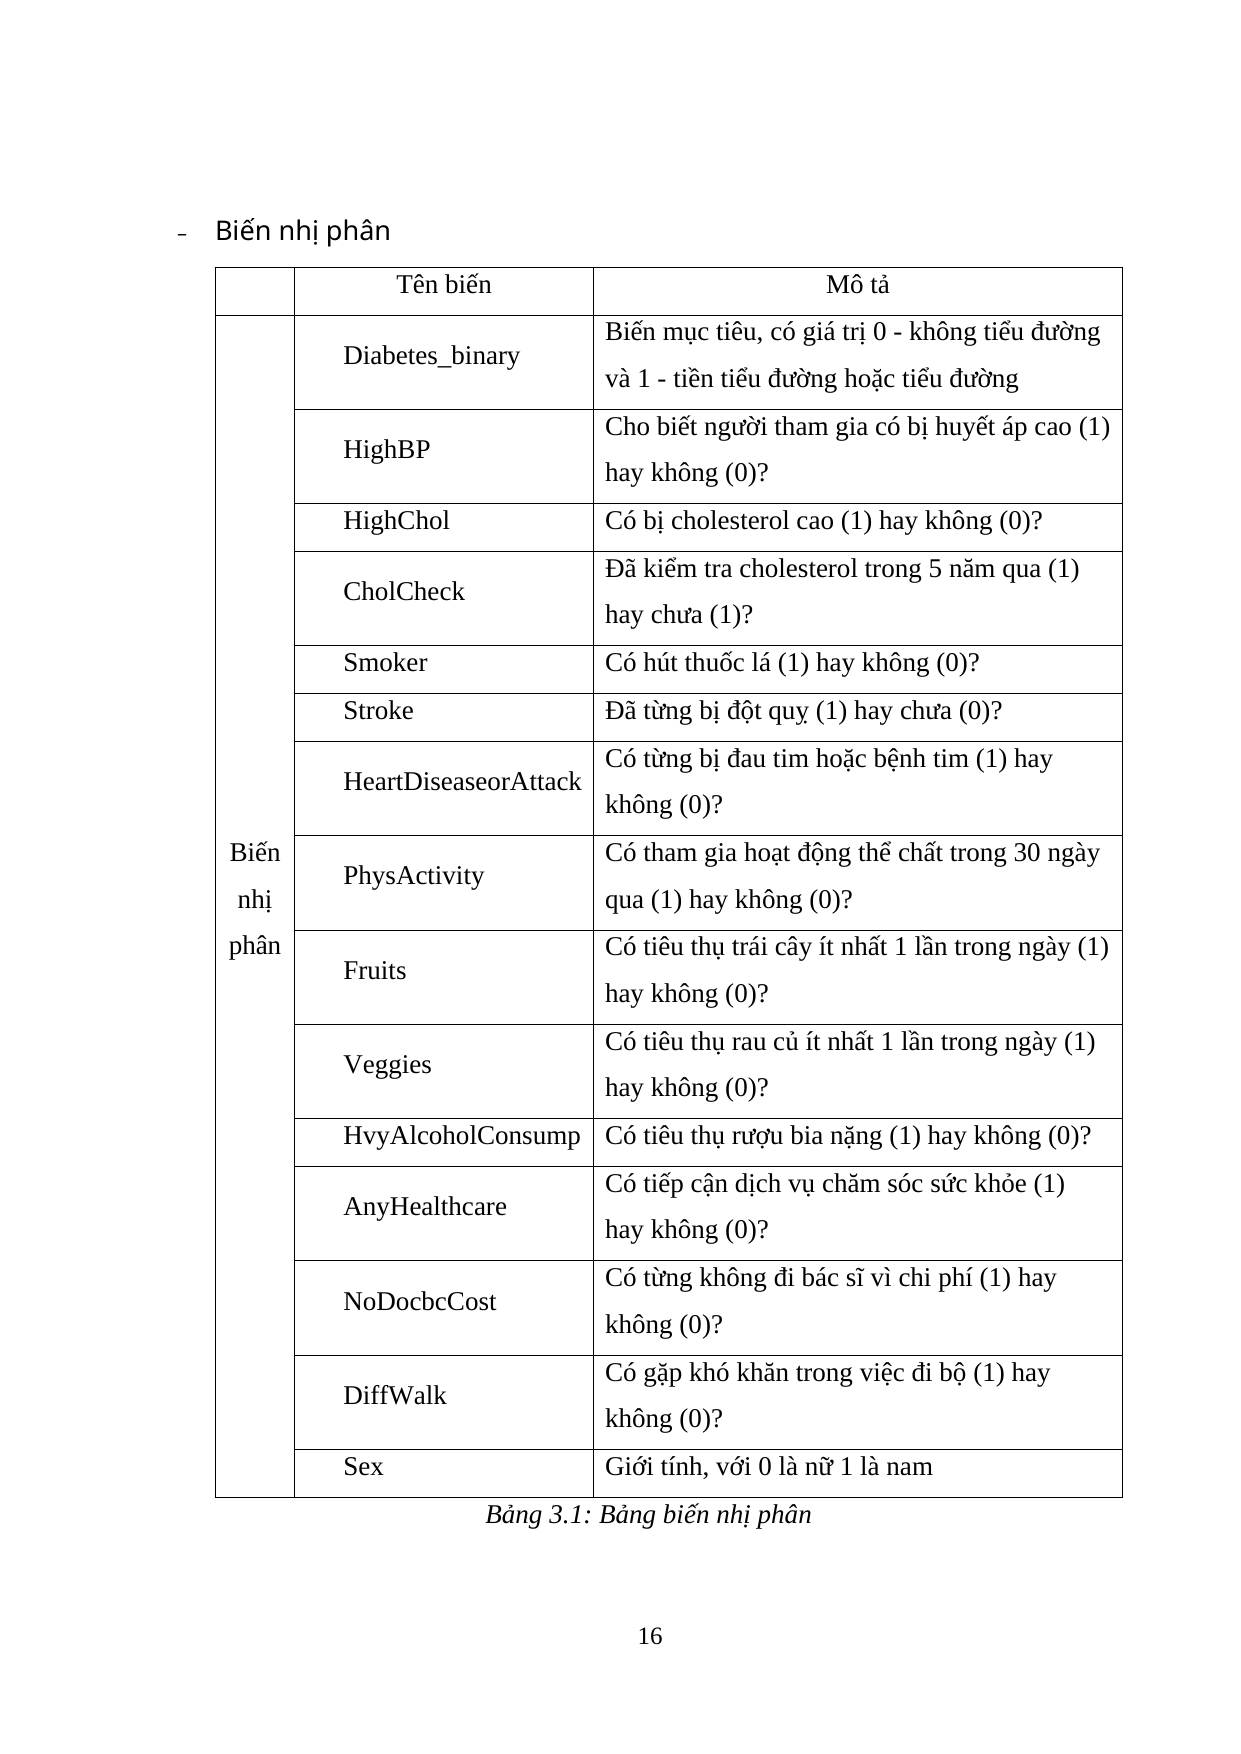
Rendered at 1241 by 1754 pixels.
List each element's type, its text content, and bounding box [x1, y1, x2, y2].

table_cell Veggies [295, 1025, 593, 1118]
table_cell Có tiêu thụ trái cây ít nhất 1 lần trong ngày (1) hay không (0)? [594, 931, 1122, 1024]
table_cell AnyHealthcare [295, 1167, 593, 1260]
table_cell DiffWalk [295, 1356, 593, 1449]
table_cell CholCheck [295, 552, 593, 645]
table_cell NoDocbcCost [295, 1261, 593, 1355]
table_cell PhysActivity [295, 836, 593, 929]
table_cell Giới tính, với 0 là nữ 1 là nam [594, 1450, 1122, 1497]
table_header Mô tả [594, 268, 1122, 314]
table_cell Diabetes_binary [295, 316, 593, 409]
table_cell Fruits [295, 931, 593, 1024]
table_cell HighChol [295, 504, 593, 551]
list Biến nhị phân [177, 211, 1122, 248]
table_cell HighBP [295, 410, 593, 503]
table_cell Smoker [295, 646, 593, 693]
table_cell Sex [295, 1450, 593, 1497]
table_cell Cho biết người tham gia có bị huyết áp cao (1) hay không (0)? [594, 410, 1122, 503]
table_cell Có tham gia hoạt động thể chất trong 30 ngày qua (1) hay không (0)? [594, 836, 1122, 929]
table_cell Có bị cholesterol cao (1) hay không (0)? [594, 504, 1122, 551]
table_cell Có từng bị đau tim hoặc bệnh tim (1) hay không (0)? [594, 742, 1122, 835]
table_cell Đã kiểm tra cholesterol trong 5 năm qua (1) hay chưa (1)? [594, 552, 1122, 645]
table_cell HeartDiseaseorAttack [295, 742, 593, 835]
table_cell Stroke [295, 694, 593, 741]
table_cell Có tiêu thụ rau củ ít nhất 1 lần trong ngày (1) hay không (0)? [594, 1025, 1122, 1118]
table_cell Có gặp khó khăn trong việc đi bộ (1) hay không (0)? [594, 1356, 1122, 1449]
table_header Tên biến [295, 268, 593, 314]
table_cell Đã từng bị đột quỵ (1) hay chưa (0)? [594, 694, 1122, 741]
table_cell Có từng không đi bác sĩ vì chi phí (1) hay không (0)? [594, 1261, 1122, 1355]
table_cell Có tiêu thụ rượu bia nặng (1) hay không (0)? [594, 1119, 1122, 1166]
table_cell Biến mục tiêu, có giá trị 0 - không tiểu đường và 1 - tiền tiểu đường hoặc tiểu đường [594, 316, 1122, 409]
table_cell Biến nhị phân [216, 316, 294, 1497]
table_header [216, 268, 294, 314]
text Bảng 3.1: Bảng biến nhị phân [177, 1498, 1122, 1529]
table_cell Có hút thuốc lá (1) hay không (0)? [594, 646, 1122, 693]
table_cell HvyAlcoholConsump [295, 1119, 593, 1166]
table_cell Có tiếp cận dịch vụ chăm sóc sức khỏe (1) hay không (0)? [594, 1167, 1122, 1260]
